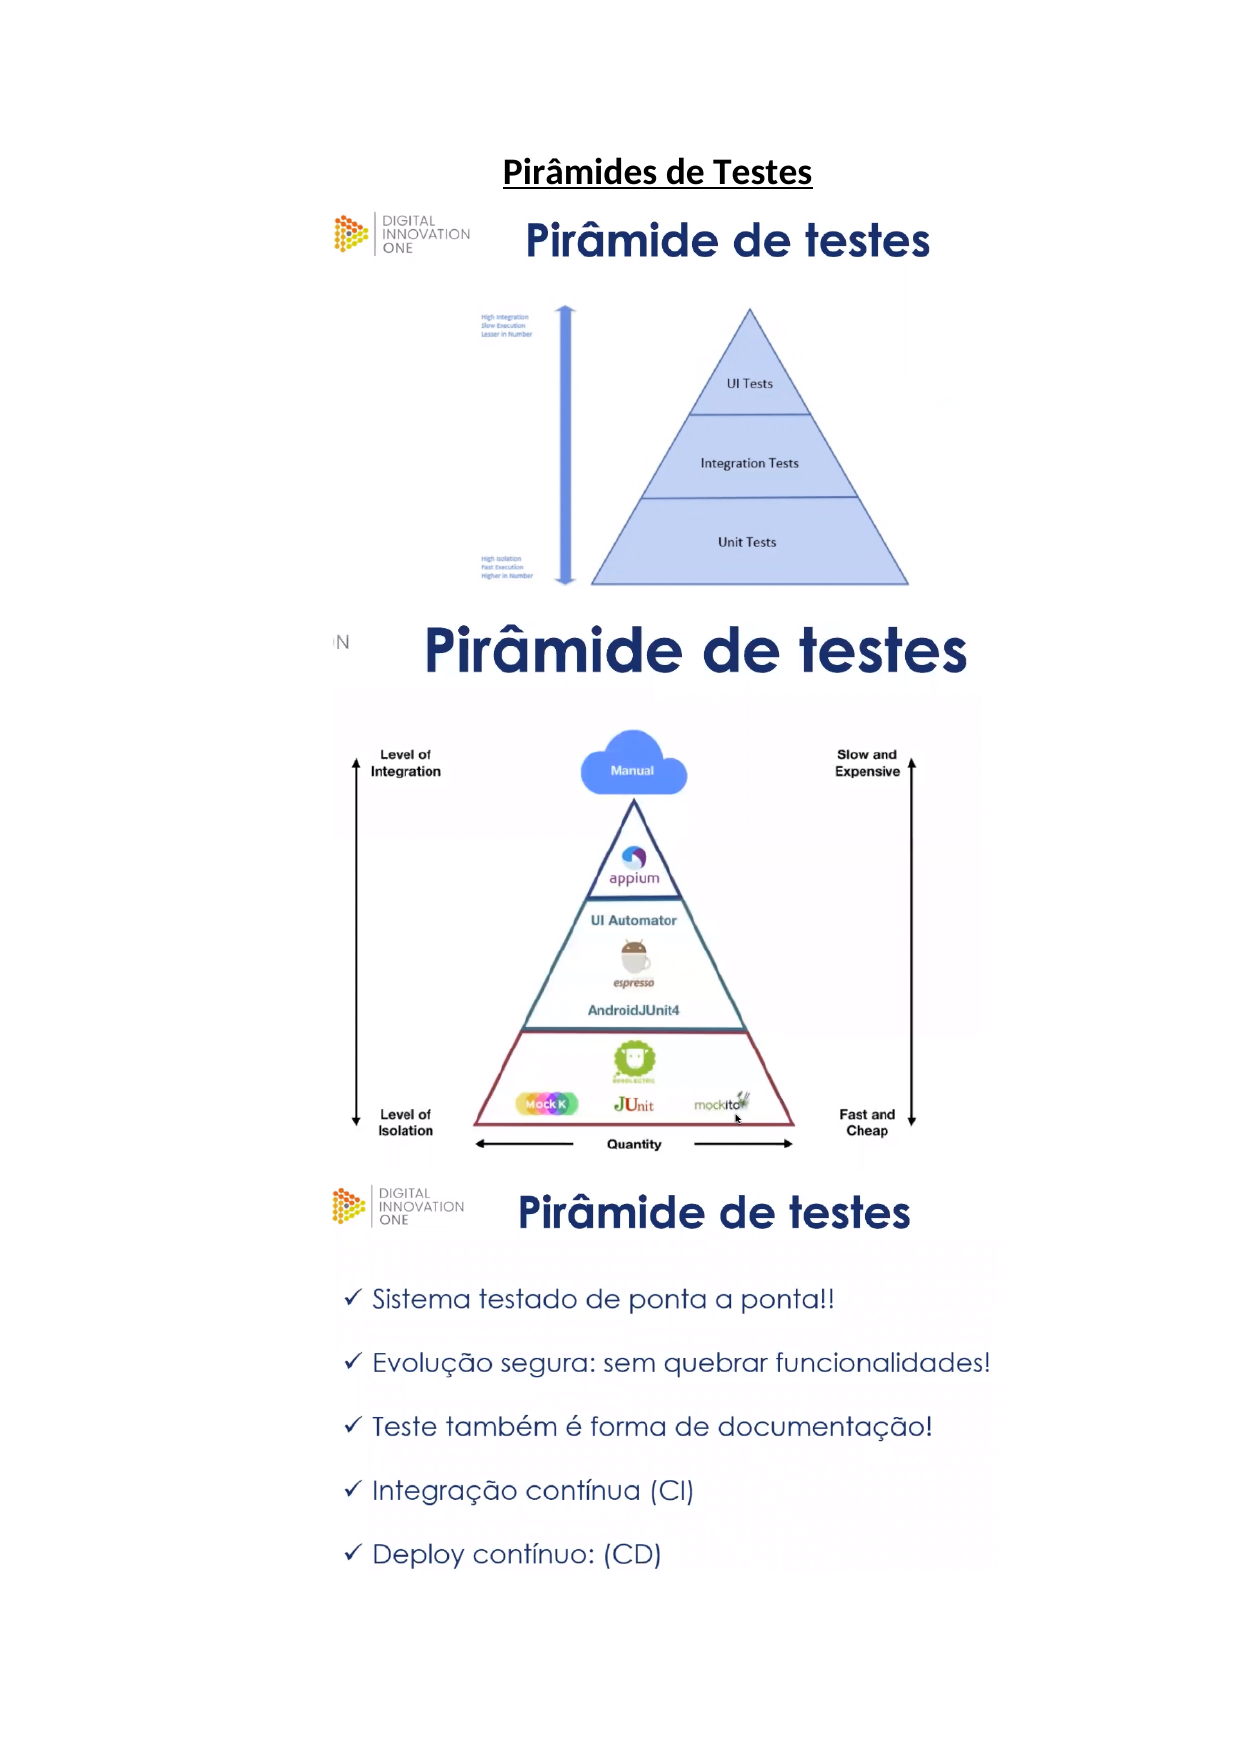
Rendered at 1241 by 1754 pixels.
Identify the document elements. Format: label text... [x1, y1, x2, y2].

picture [316, 1173, 999, 1573]
list Pirâmides de Testes [252, 148, 1063, 193]
picture [329, 197, 986, 604]
picture [333, 605, 982, 1172]
